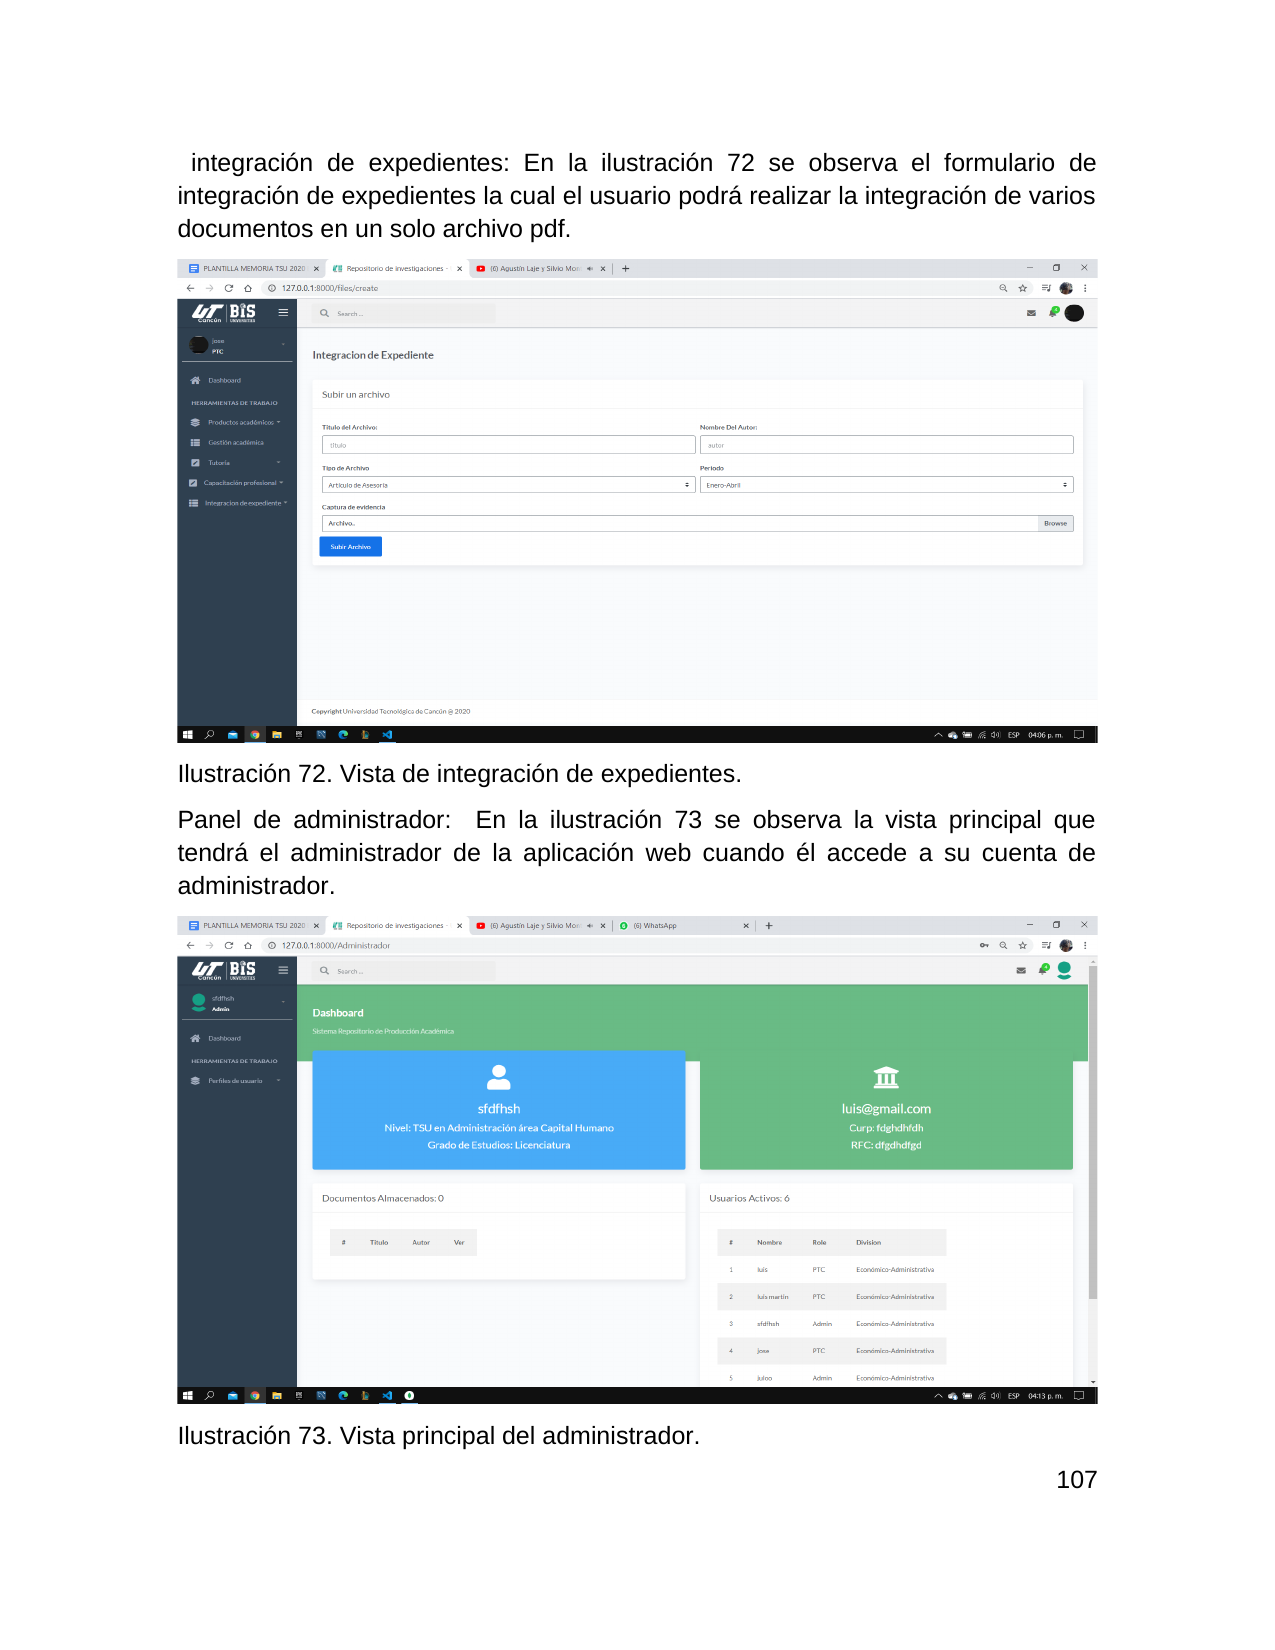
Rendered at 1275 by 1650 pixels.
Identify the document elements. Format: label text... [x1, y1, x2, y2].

picture [177, 916, 1098, 1404]
picture [177, 259, 1098, 743]
text Ilustración 73. Vista principal del administrador. [177, 1421, 1098, 1449]
text Ilustración 72. Vista de integración de expedientes. [177, 759, 1098, 788]
text integración de expedientes: En la ilustración 72 se observa el formulario de integración de expedientes la cual el usuario podrá realizar la integración de varios documentos en un solo archivo pdf. [177, 148, 1098, 242]
text Panel de administrador: En la ilustración 73 se observa la vista principal que tendrá el administrador de la aplicación web cuando él accede a su cuenta de administrador. [177, 805, 1098, 899]
